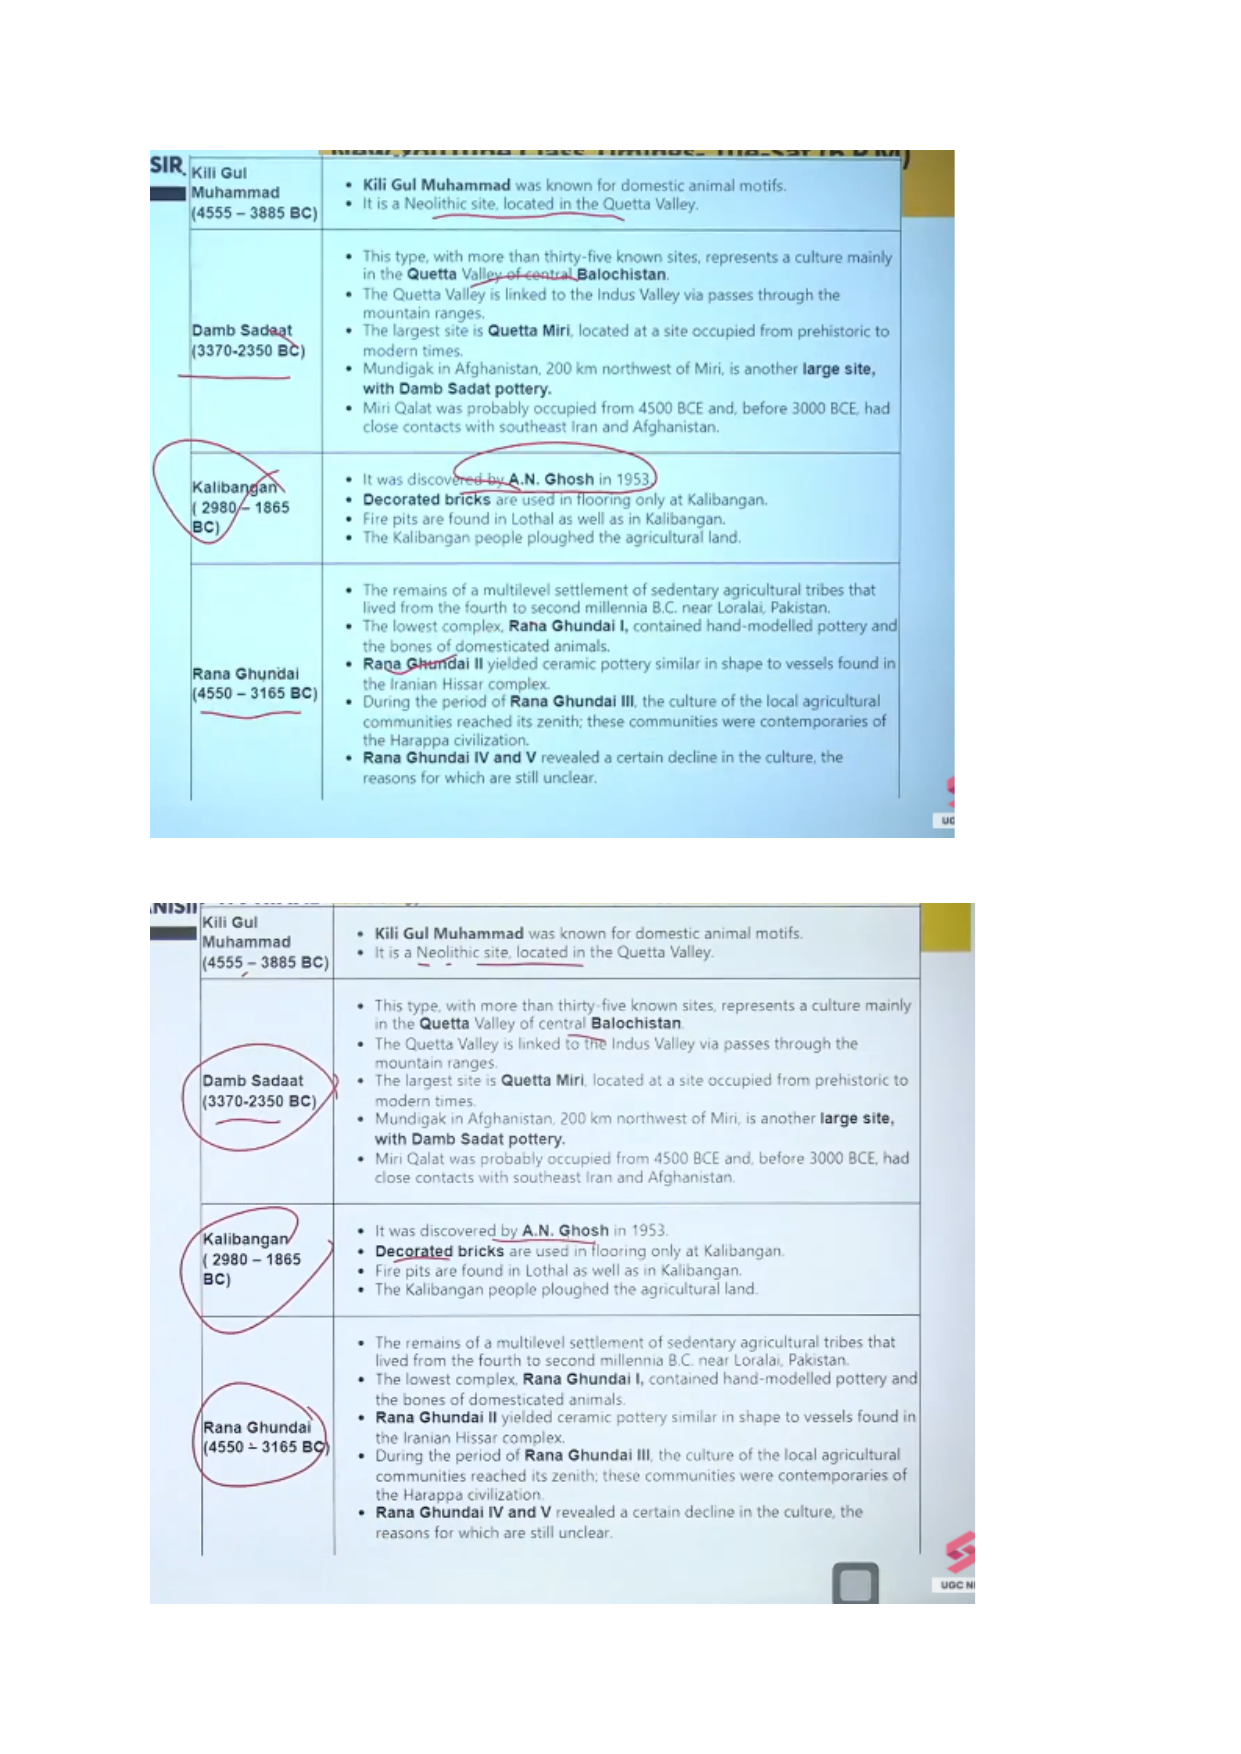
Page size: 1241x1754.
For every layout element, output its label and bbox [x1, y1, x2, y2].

picture [150, 903, 976, 1604]
picture [150, 150, 955, 838]
